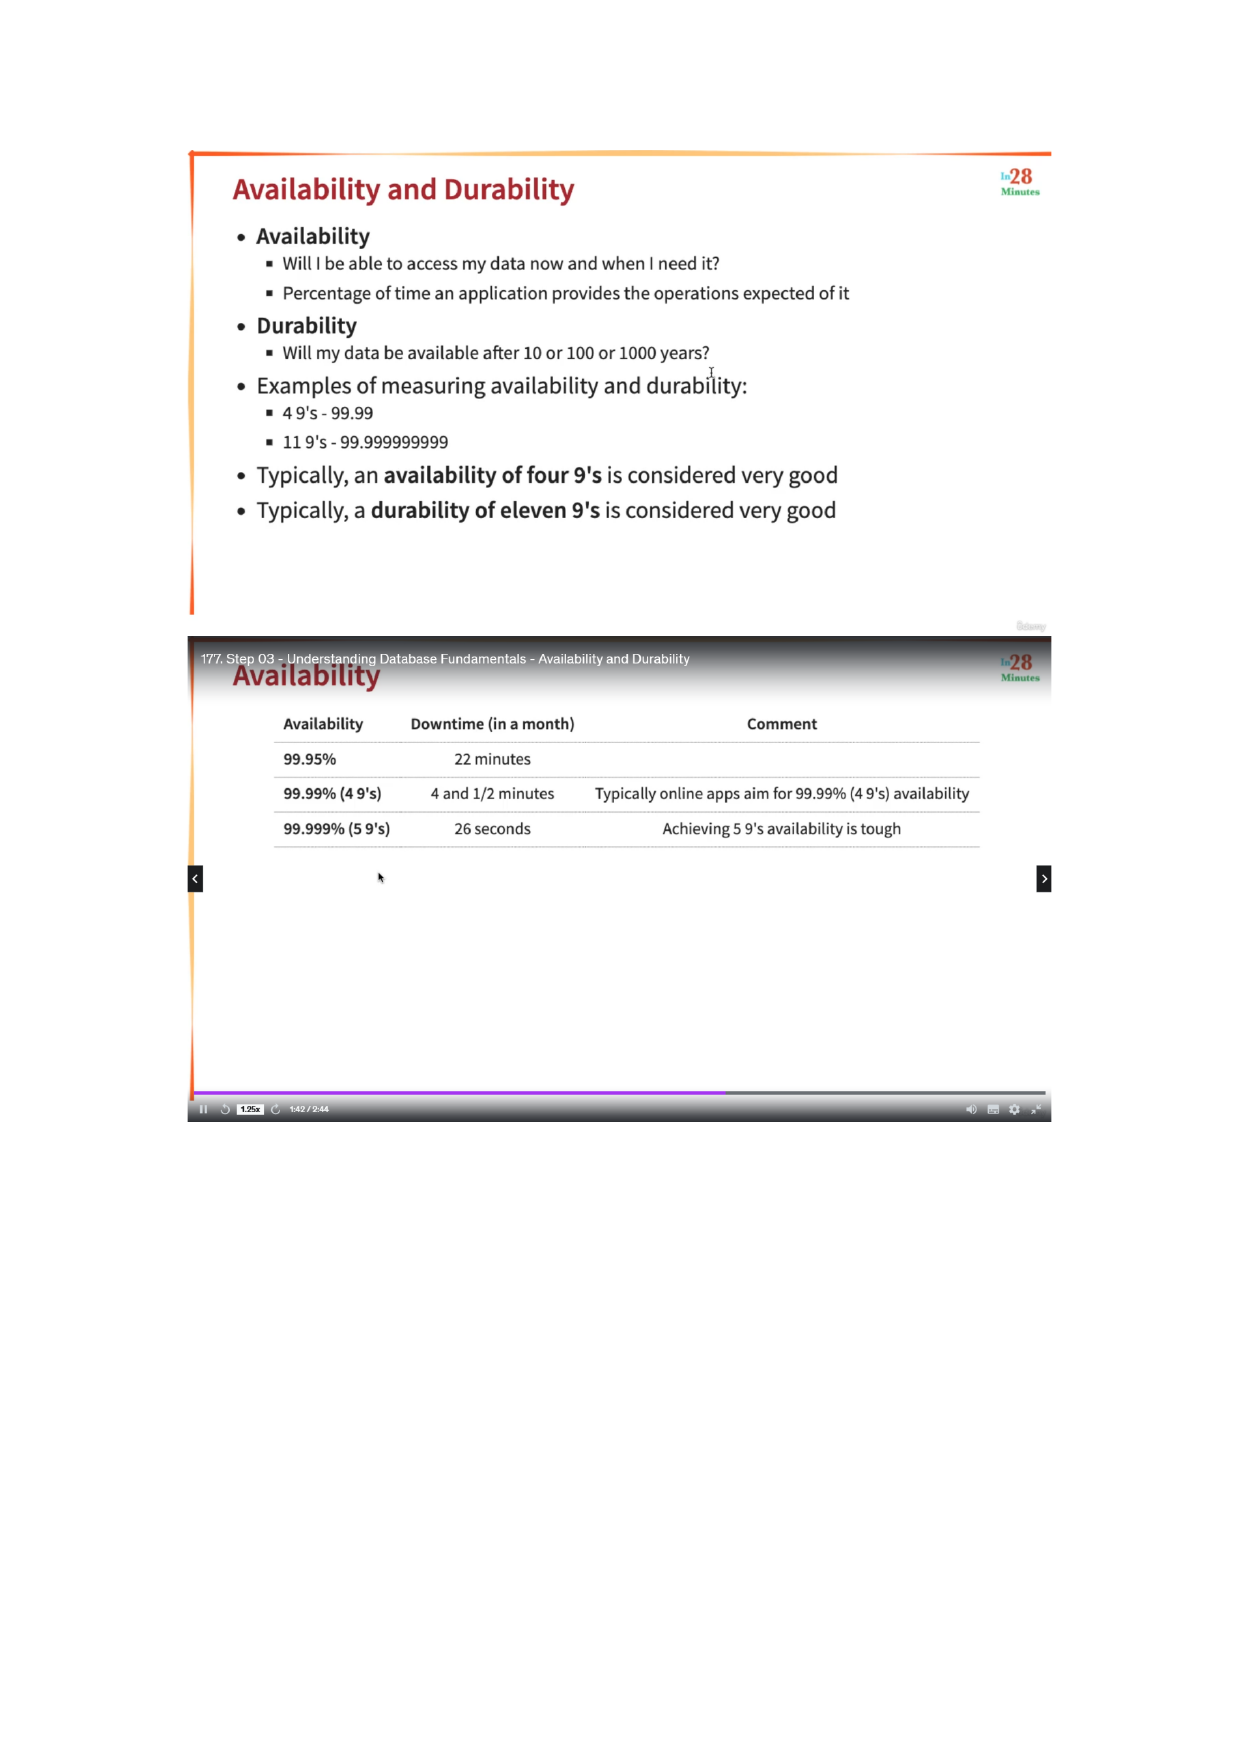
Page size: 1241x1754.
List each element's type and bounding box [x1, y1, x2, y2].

picture [187, 150, 1052, 1122]
